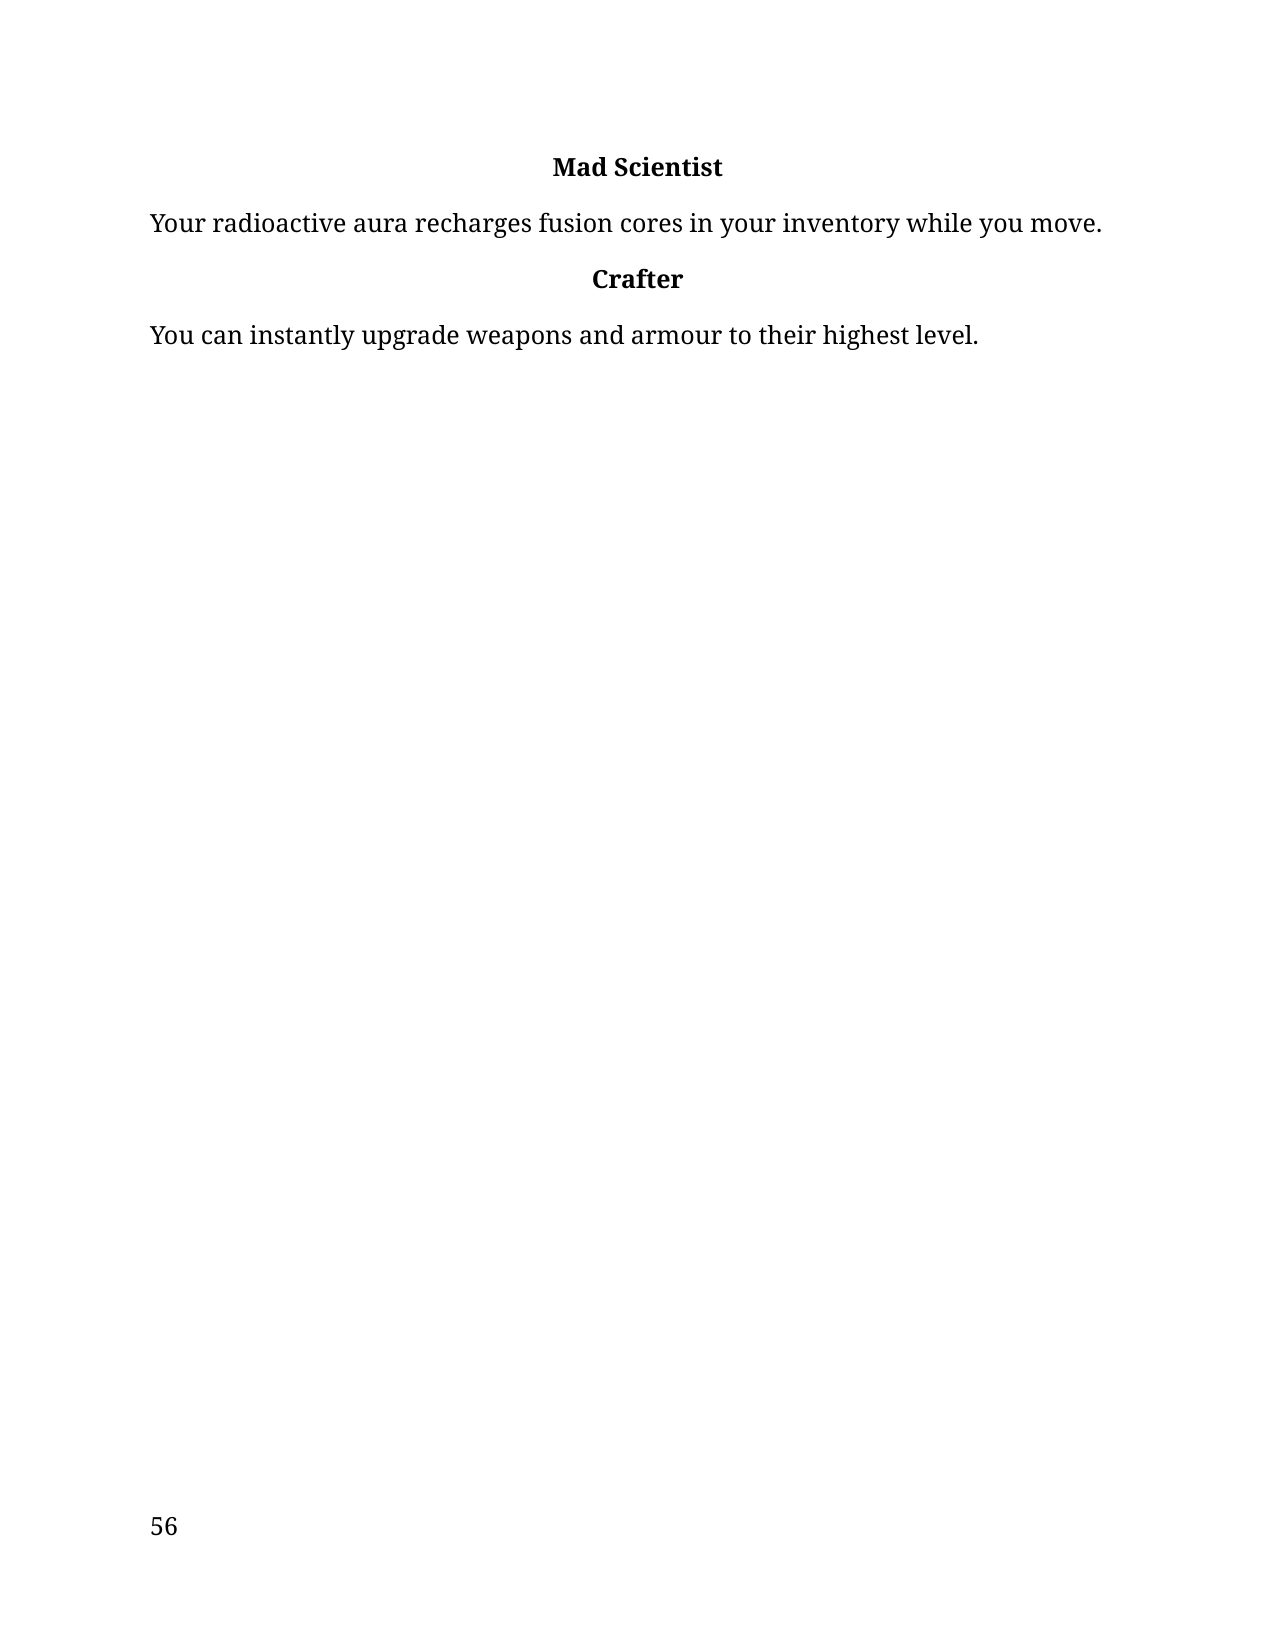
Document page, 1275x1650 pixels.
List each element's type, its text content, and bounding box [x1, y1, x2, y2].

text You can instantly upgrade weapons and armour to their highest level. [150, 317, 1125, 352]
text Mad Scientist [150, 150, 1125, 184]
text Your radioactive aura recharges fusion cores in your inventory while you move. [150, 206, 1125, 240]
text Crafter [150, 262, 1125, 296]
